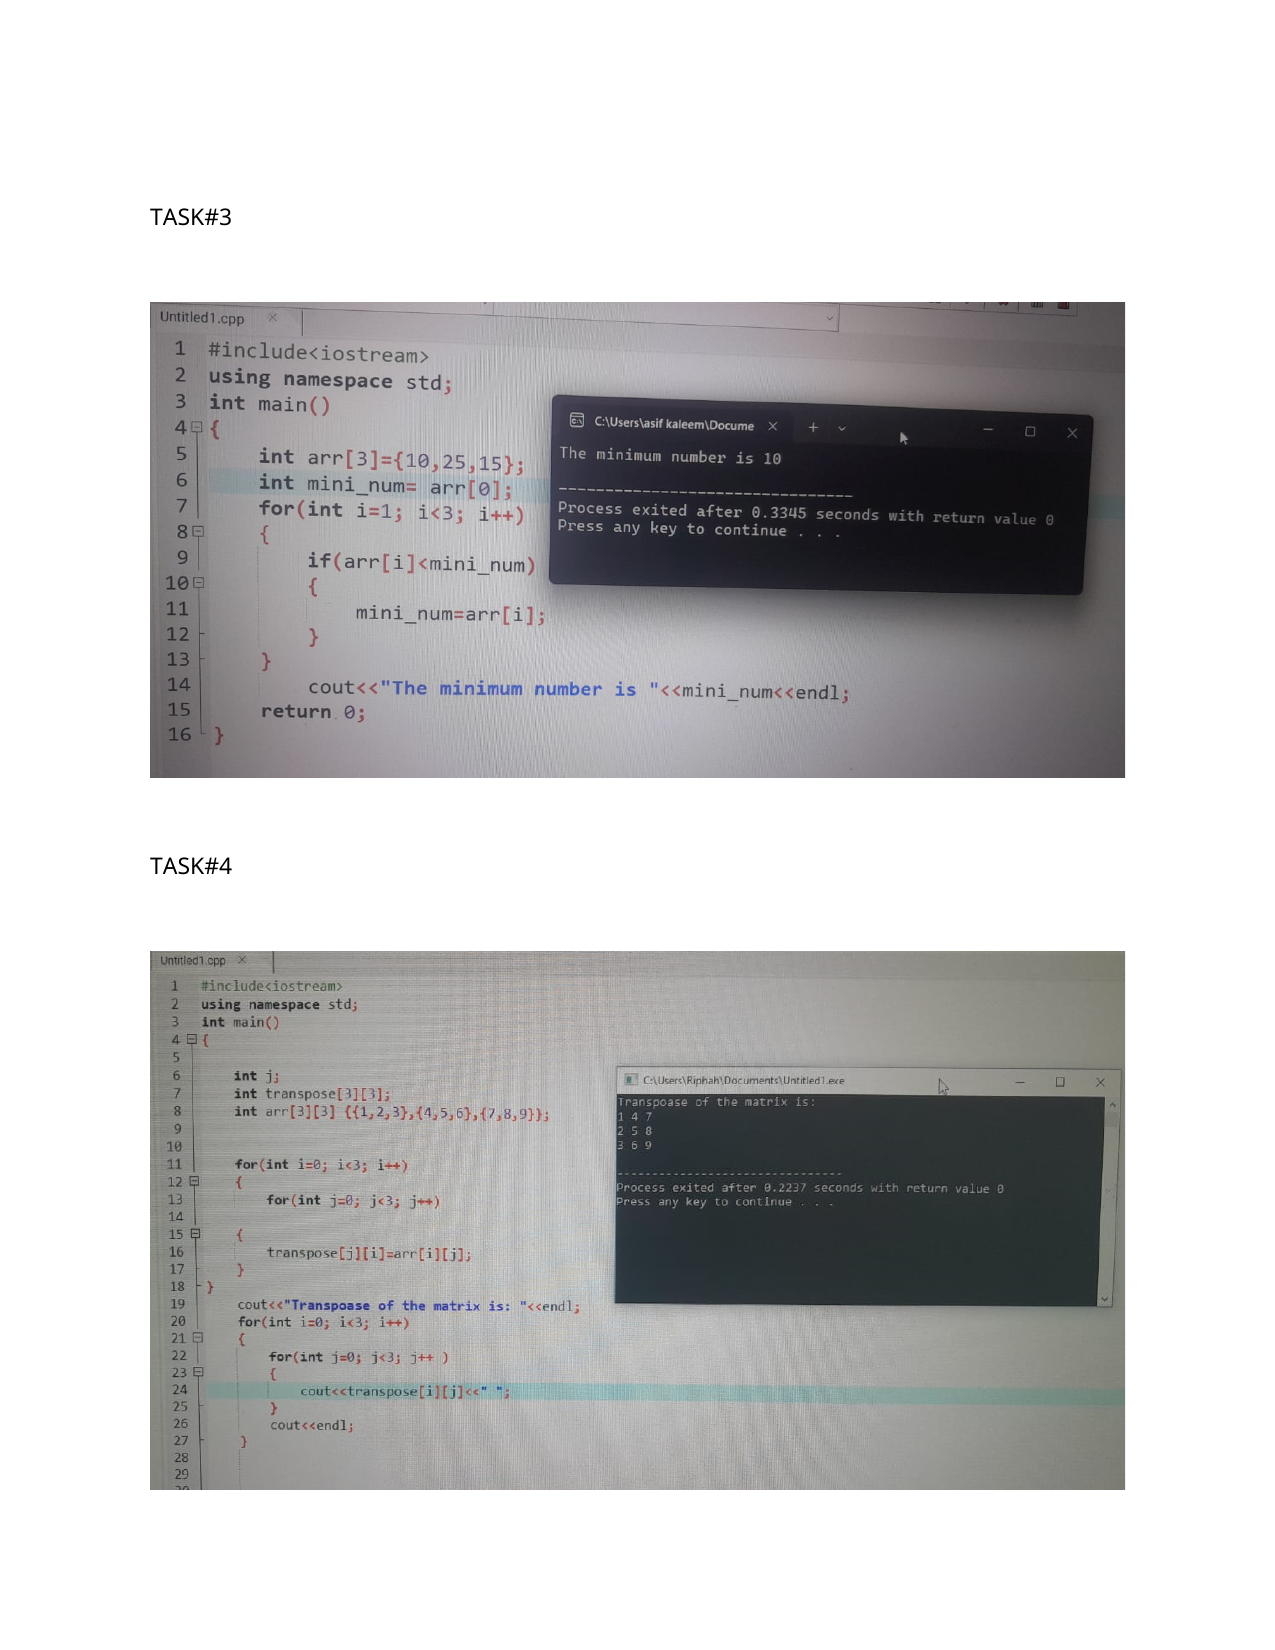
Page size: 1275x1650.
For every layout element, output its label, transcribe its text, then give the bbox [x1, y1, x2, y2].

text TASK#3 [150, 200, 1125, 232]
picture [150, 951, 1125, 1490]
picture [150, 302, 1125, 778]
text TASK#4 [150, 849, 1125, 881]
